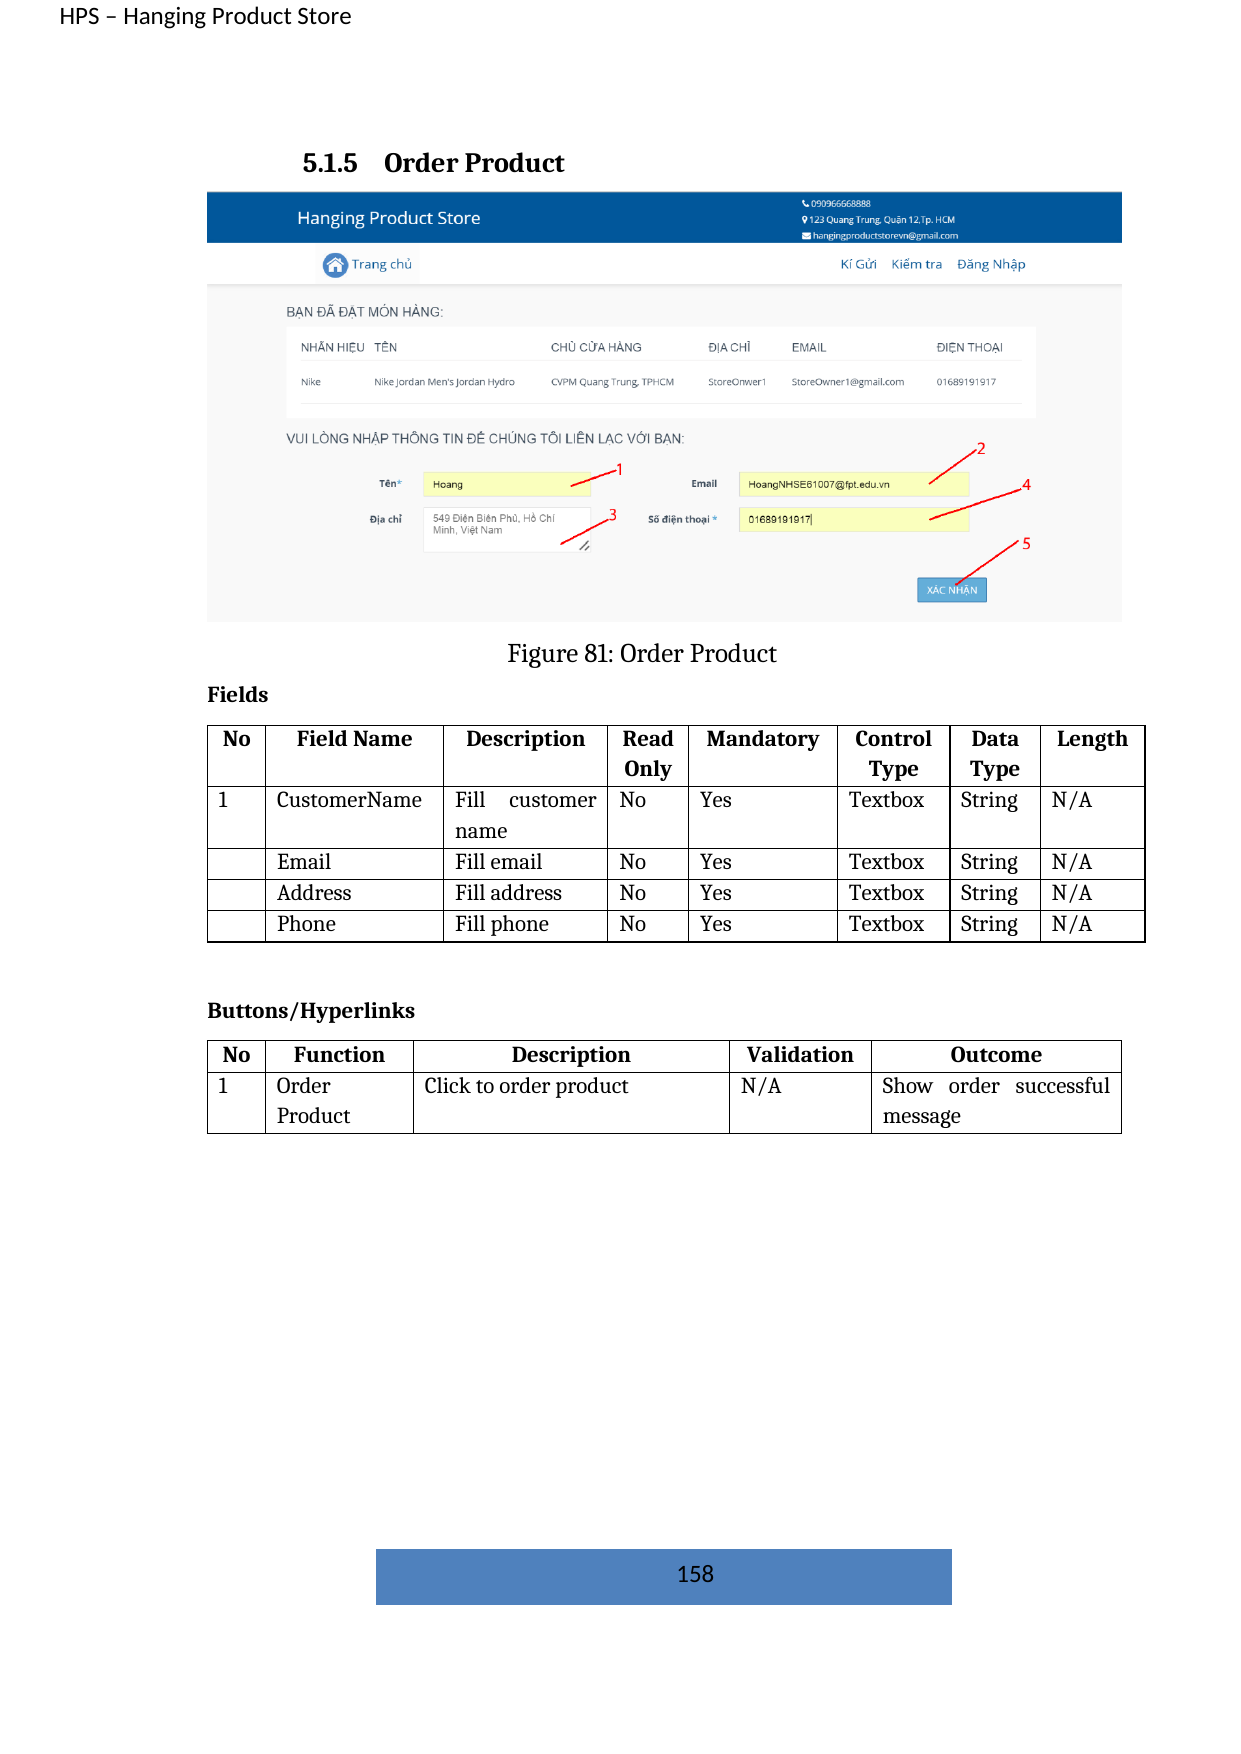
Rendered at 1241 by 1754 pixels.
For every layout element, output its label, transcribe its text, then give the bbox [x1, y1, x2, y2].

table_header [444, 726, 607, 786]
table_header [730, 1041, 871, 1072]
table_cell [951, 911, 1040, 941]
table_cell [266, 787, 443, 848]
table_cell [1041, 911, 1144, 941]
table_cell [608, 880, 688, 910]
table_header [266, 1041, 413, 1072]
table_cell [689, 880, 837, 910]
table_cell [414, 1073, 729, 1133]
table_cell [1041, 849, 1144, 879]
text Fields [207, 682, 1122, 708]
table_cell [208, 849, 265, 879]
text Figure 81: Order Product [507, 638, 1122, 669]
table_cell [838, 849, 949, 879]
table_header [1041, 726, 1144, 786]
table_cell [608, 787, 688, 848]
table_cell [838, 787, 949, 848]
picture [207, 191, 1122, 622]
text Buttons/Hyperlinks [207, 998, 1122, 1024]
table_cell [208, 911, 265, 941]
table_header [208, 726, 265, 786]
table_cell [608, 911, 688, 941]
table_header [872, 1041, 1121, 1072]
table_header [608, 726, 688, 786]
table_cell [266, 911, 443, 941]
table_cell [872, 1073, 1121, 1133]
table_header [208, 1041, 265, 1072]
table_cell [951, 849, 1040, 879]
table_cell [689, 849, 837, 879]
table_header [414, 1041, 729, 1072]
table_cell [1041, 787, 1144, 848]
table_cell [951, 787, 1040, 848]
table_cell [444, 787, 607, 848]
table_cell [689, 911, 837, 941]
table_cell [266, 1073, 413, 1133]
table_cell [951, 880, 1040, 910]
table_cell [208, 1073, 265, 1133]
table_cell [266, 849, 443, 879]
subtitle Order Product [303, 147, 1122, 179]
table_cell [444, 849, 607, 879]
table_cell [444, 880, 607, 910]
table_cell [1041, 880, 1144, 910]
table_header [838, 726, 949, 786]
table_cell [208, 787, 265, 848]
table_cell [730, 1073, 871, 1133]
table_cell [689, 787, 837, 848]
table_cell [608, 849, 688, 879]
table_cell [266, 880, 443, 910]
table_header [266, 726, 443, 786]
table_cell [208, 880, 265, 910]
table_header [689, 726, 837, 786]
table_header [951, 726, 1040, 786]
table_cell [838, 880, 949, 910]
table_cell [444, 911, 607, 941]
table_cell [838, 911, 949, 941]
